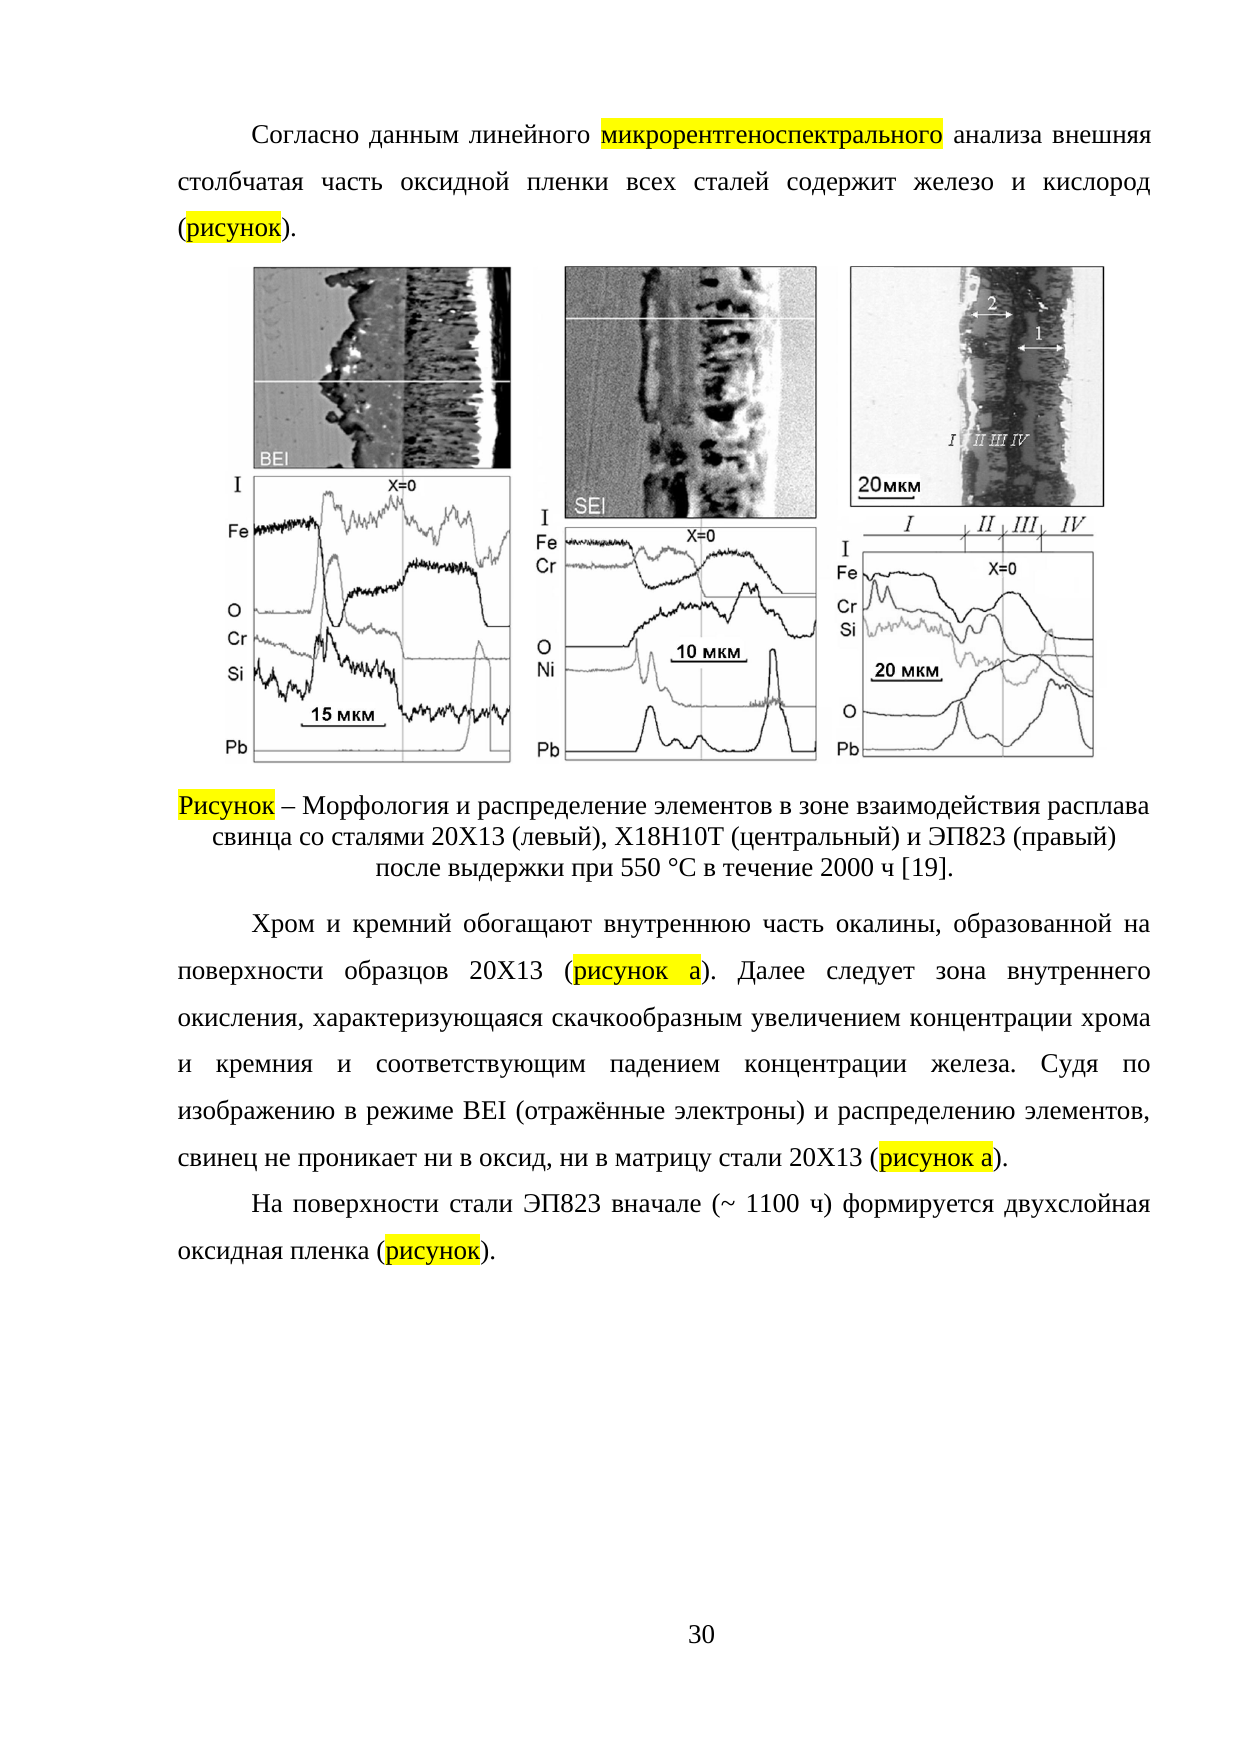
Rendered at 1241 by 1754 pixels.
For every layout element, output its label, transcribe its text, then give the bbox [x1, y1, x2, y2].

text Рисунок – Морфология и распределение элементов в зоне взаимодействия расплава свинца со сталями 20Х13 (левый), Х18Н10Т (центральный) и ЭП823 (правый) после выдержки при 550 °С в течение 2000 ч [19]. [177, 789, 1152, 882]
picture [222, 258, 1107, 764]
text На поверхности стали ЭП823 вначале (~ 1100 ч) формируется двухслойная оксидная пленка (рисунок). [177, 1187, 1152, 1265]
text Согласно данным линейного микрорентгеноспектрального анализа внешняя столбчатая часть оксидной пленки всех сталей содержит железо и кислород (рисунок). [177, 118, 1152, 243]
text Хром и кремний обогащают внутреннюю часть окалины, образованной на поверхности образцов 20Х13 (рисунок а). Далее следует зона внутреннего окисления, характеризующаяся скачкообразным увеличением концентрации хрома и кремния и соответствующим падением концентрации железа. Судя по изображению в режиме BEI (отражённые электроны) и распределению элементов, свинец не проникает ни в оксид, ни в матрицу стали 20Х13 (рисунок а). [177, 907, 1152, 1172]
